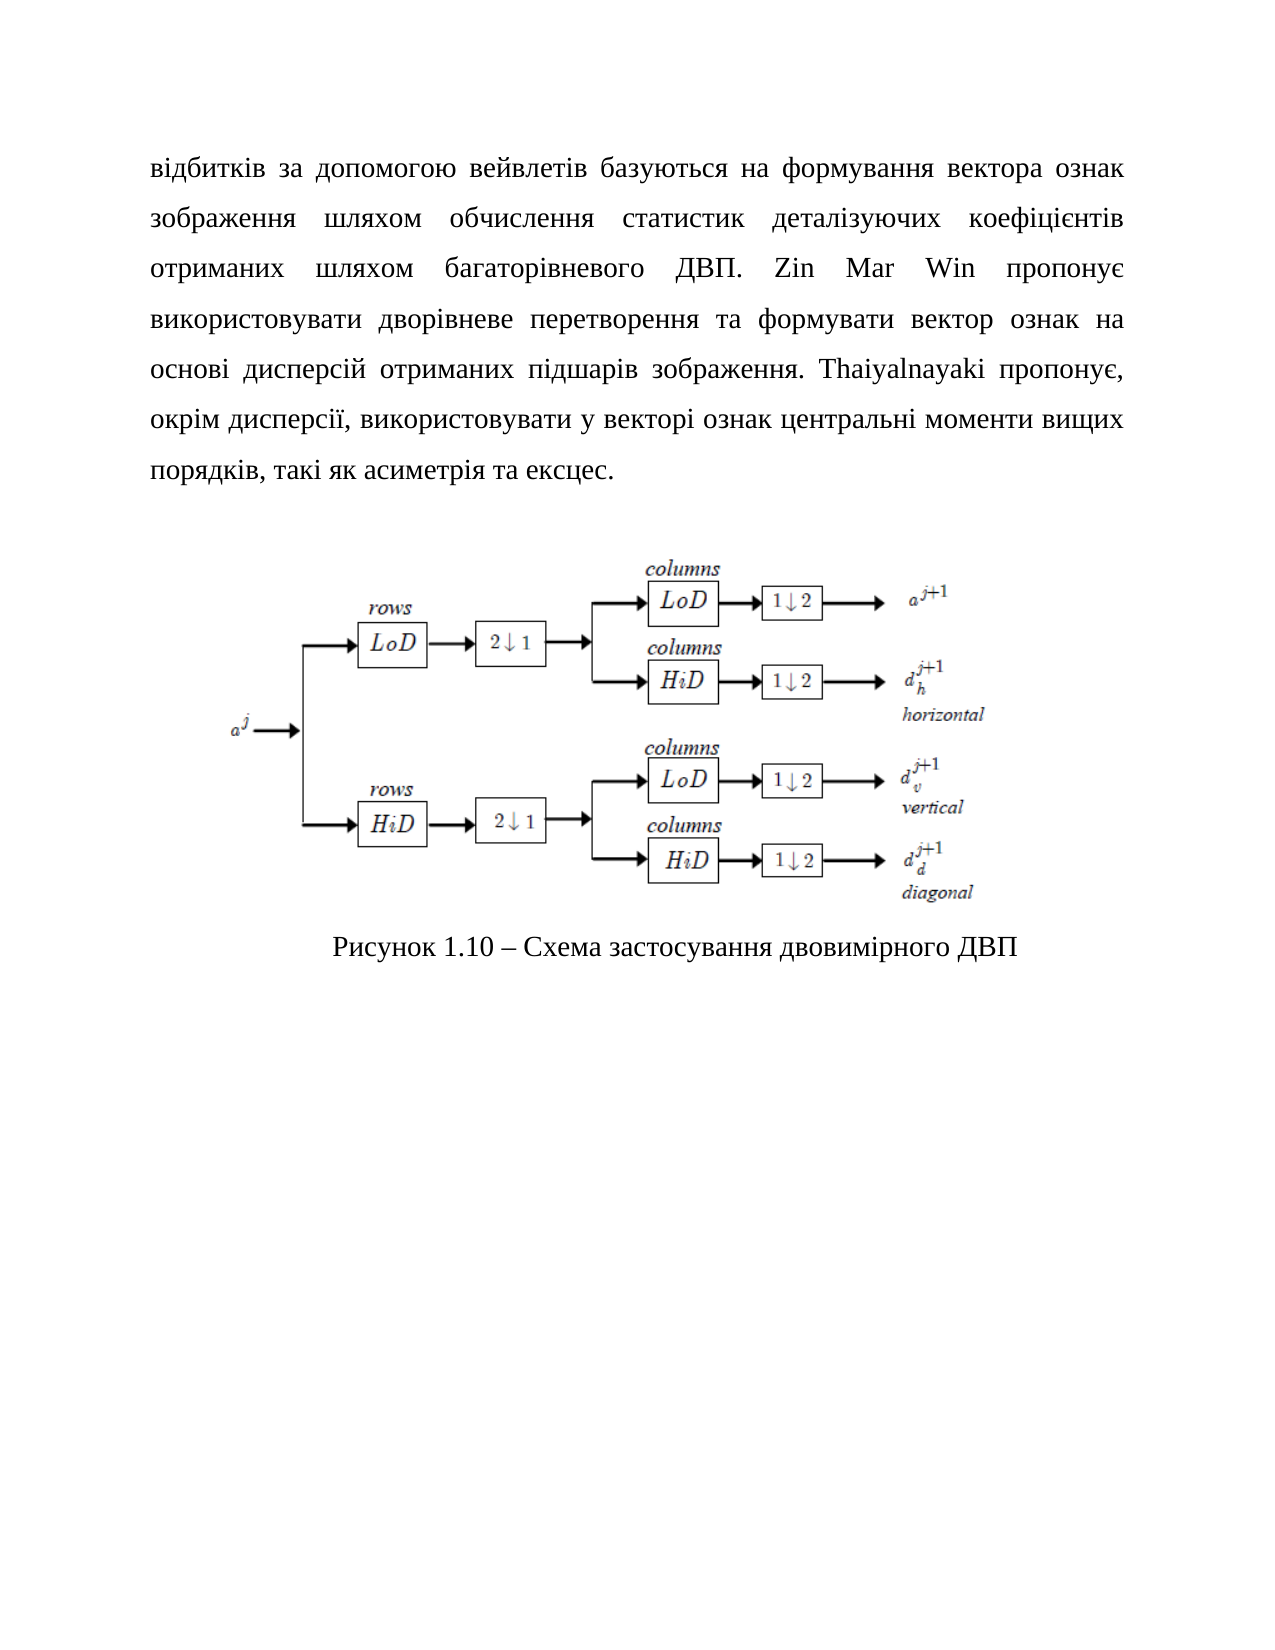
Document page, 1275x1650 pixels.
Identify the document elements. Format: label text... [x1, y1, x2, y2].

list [150, 150, 1125, 485]
picture [225, 552, 1002, 915]
list Рисунок 1.10 – Схема застосування двовимірного ДВП [150, 929, 1125, 962]
